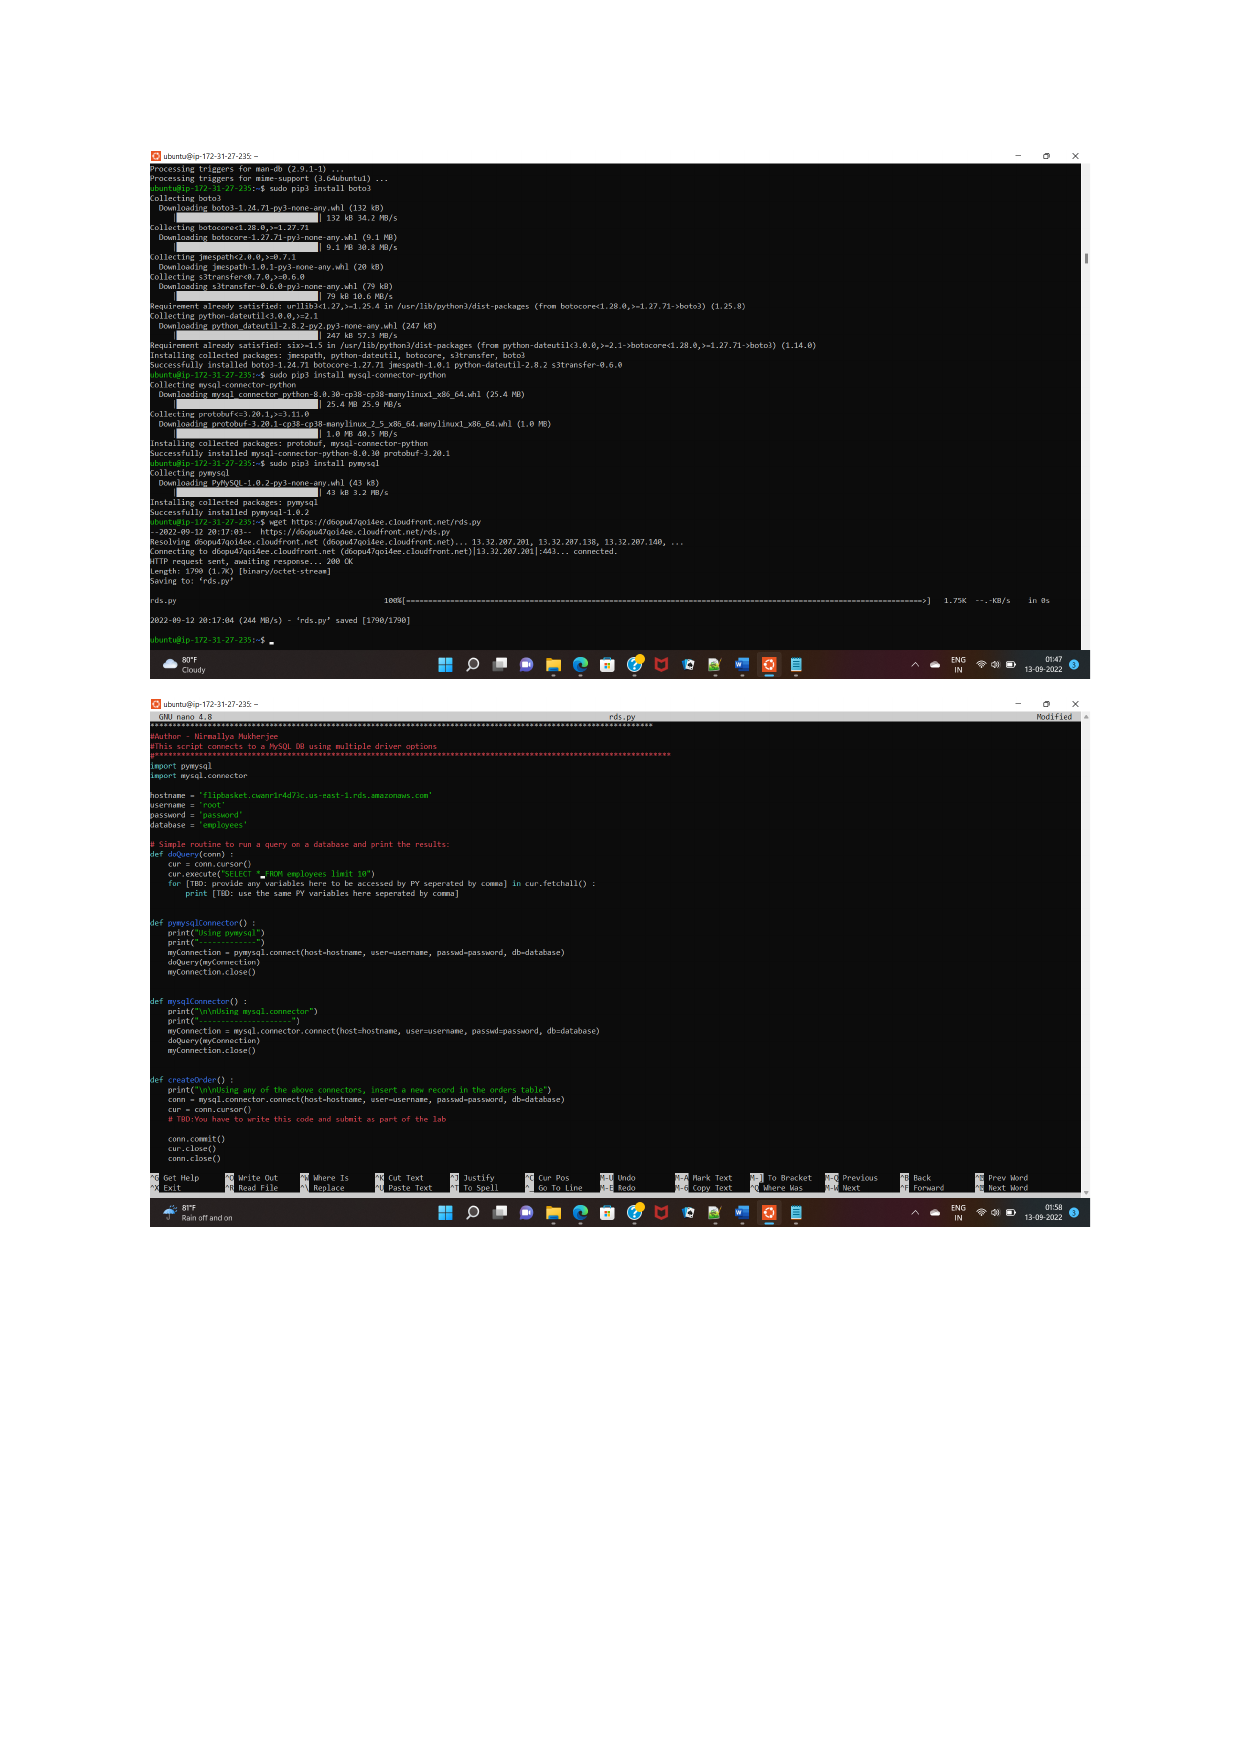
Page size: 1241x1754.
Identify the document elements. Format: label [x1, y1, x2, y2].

picture [150, 697, 1091, 1227]
picture [150, 150, 1091, 679]
